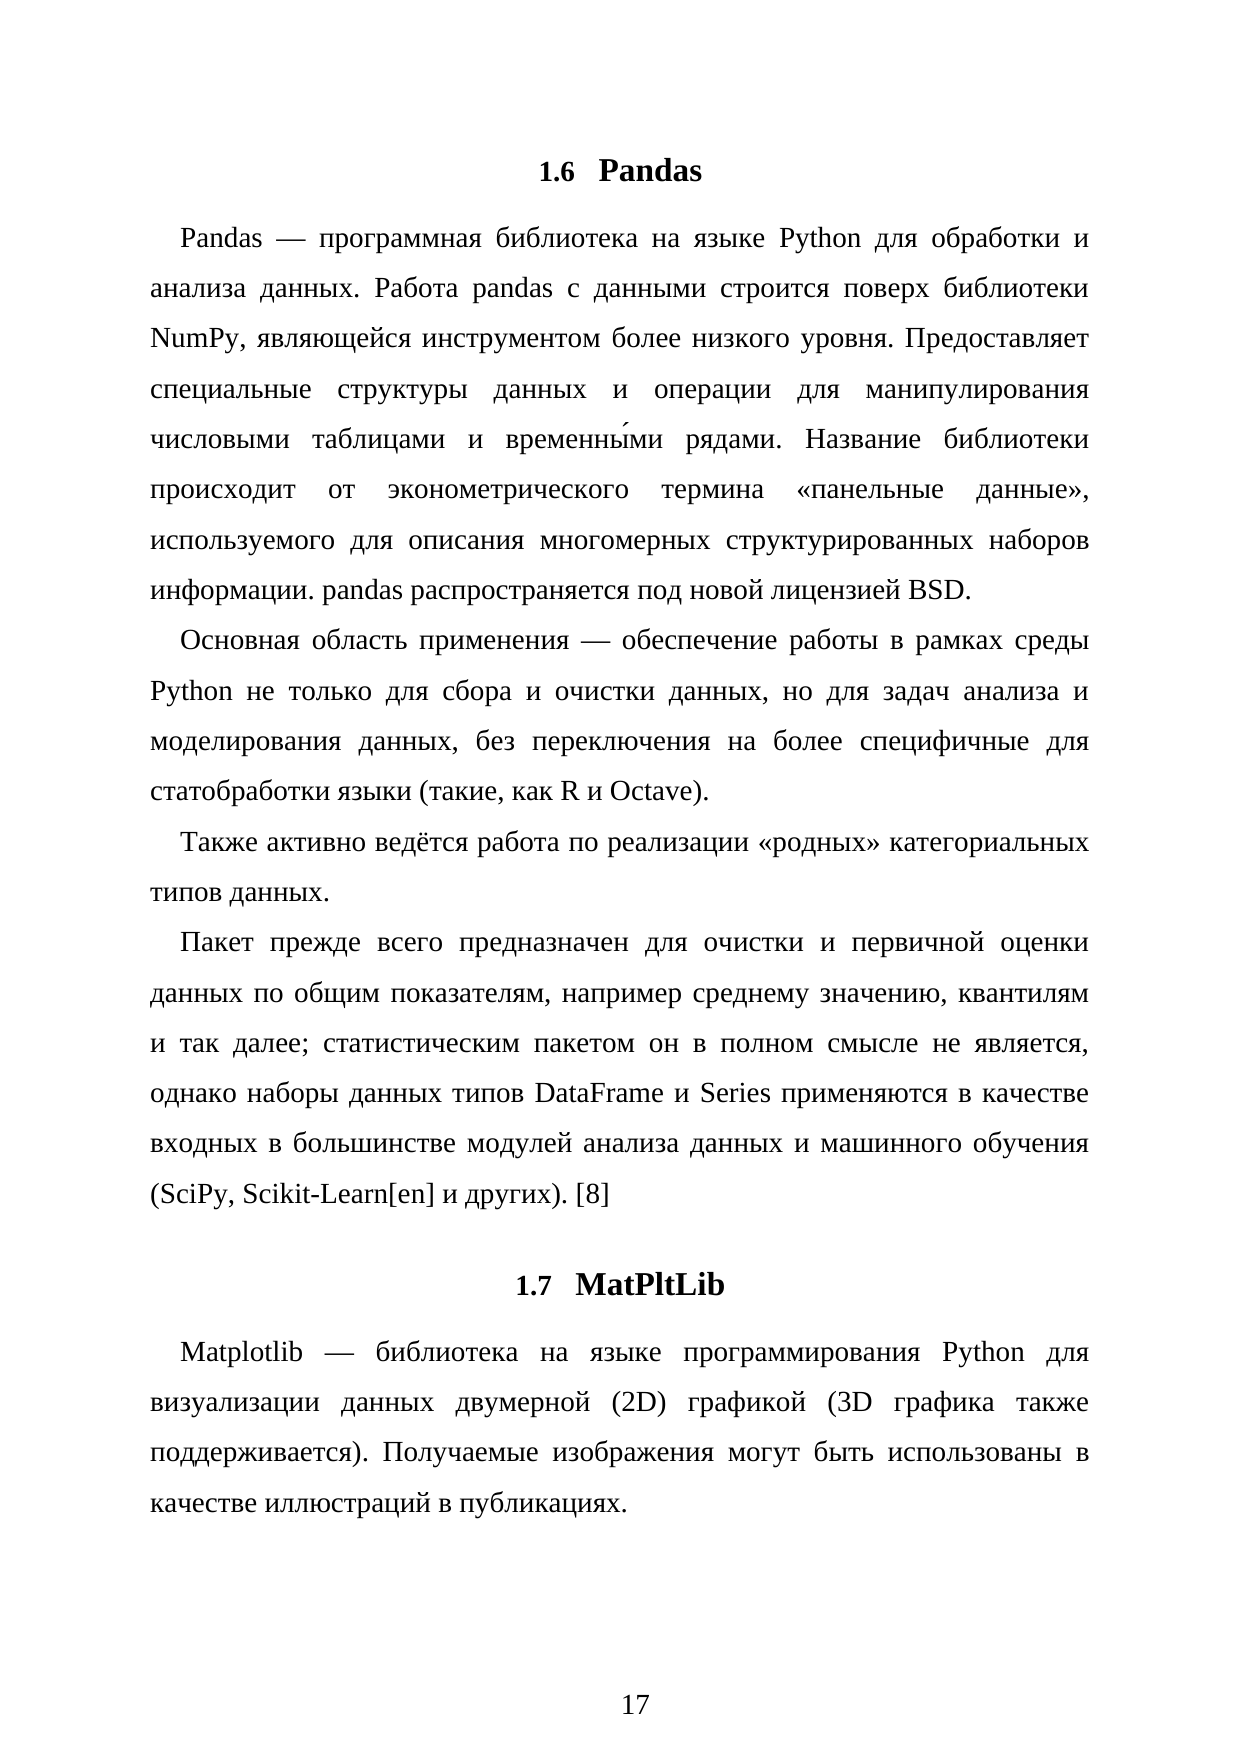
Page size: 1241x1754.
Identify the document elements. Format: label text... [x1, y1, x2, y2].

subtitle Pandas [150, 150, 1090, 188]
subtitle MatPltLib [150, 1264, 1090, 1302]
text Пакет прежде всего предназначен для очистки и первичной оценки данных по общим показателям, например среднему значению, квантилям и так далее; статистическим пакетом он в полном смысле не является, однако наборы данных типов DataFrame и Series применяются в качестве входных в большинстве модулей анализа данных и машинного обучения (SciPy, Scikit-Learn[en] и других). [8] [150, 924, 1090, 1209]
text Pandas — программная библиотека на языке Python для обработки и анализа данных. Работа pandas с данными строится поверх библиотеки NumPy, являющейся инструментом более низкого уровня. Предоставляет специальные структуры данных и операции для манипулирования числовыми таблицами и временны́ми рядами. Название библиотеки происходит от эконометрического термина «панельные данные», используемого для описания многомерных структурированных наборов информации. pandas распространяется под новой лицензией BSD. [150, 220, 1090, 606]
text Основная область применения — обеспечение работы в рамках среды Python не только для сбора и очистки данных, но для задач анализа и моделирования данных, без переключения на более специфичные для статобработки языки (такие, как R и Octave). [150, 622, 1090, 807]
text Также активно ведётся работа по реализации «родных» категориальных типов данных. [150, 824, 1090, 908]
text Matplotlib — библиотека на языке программирования Python для визуализации данных двумерной (2D) графикой (3D графика также поддерживается). Получаемые изображения могут быть использованы в качестве иллюстраций в публикациях. [150, 1334, 1090, 1518]
